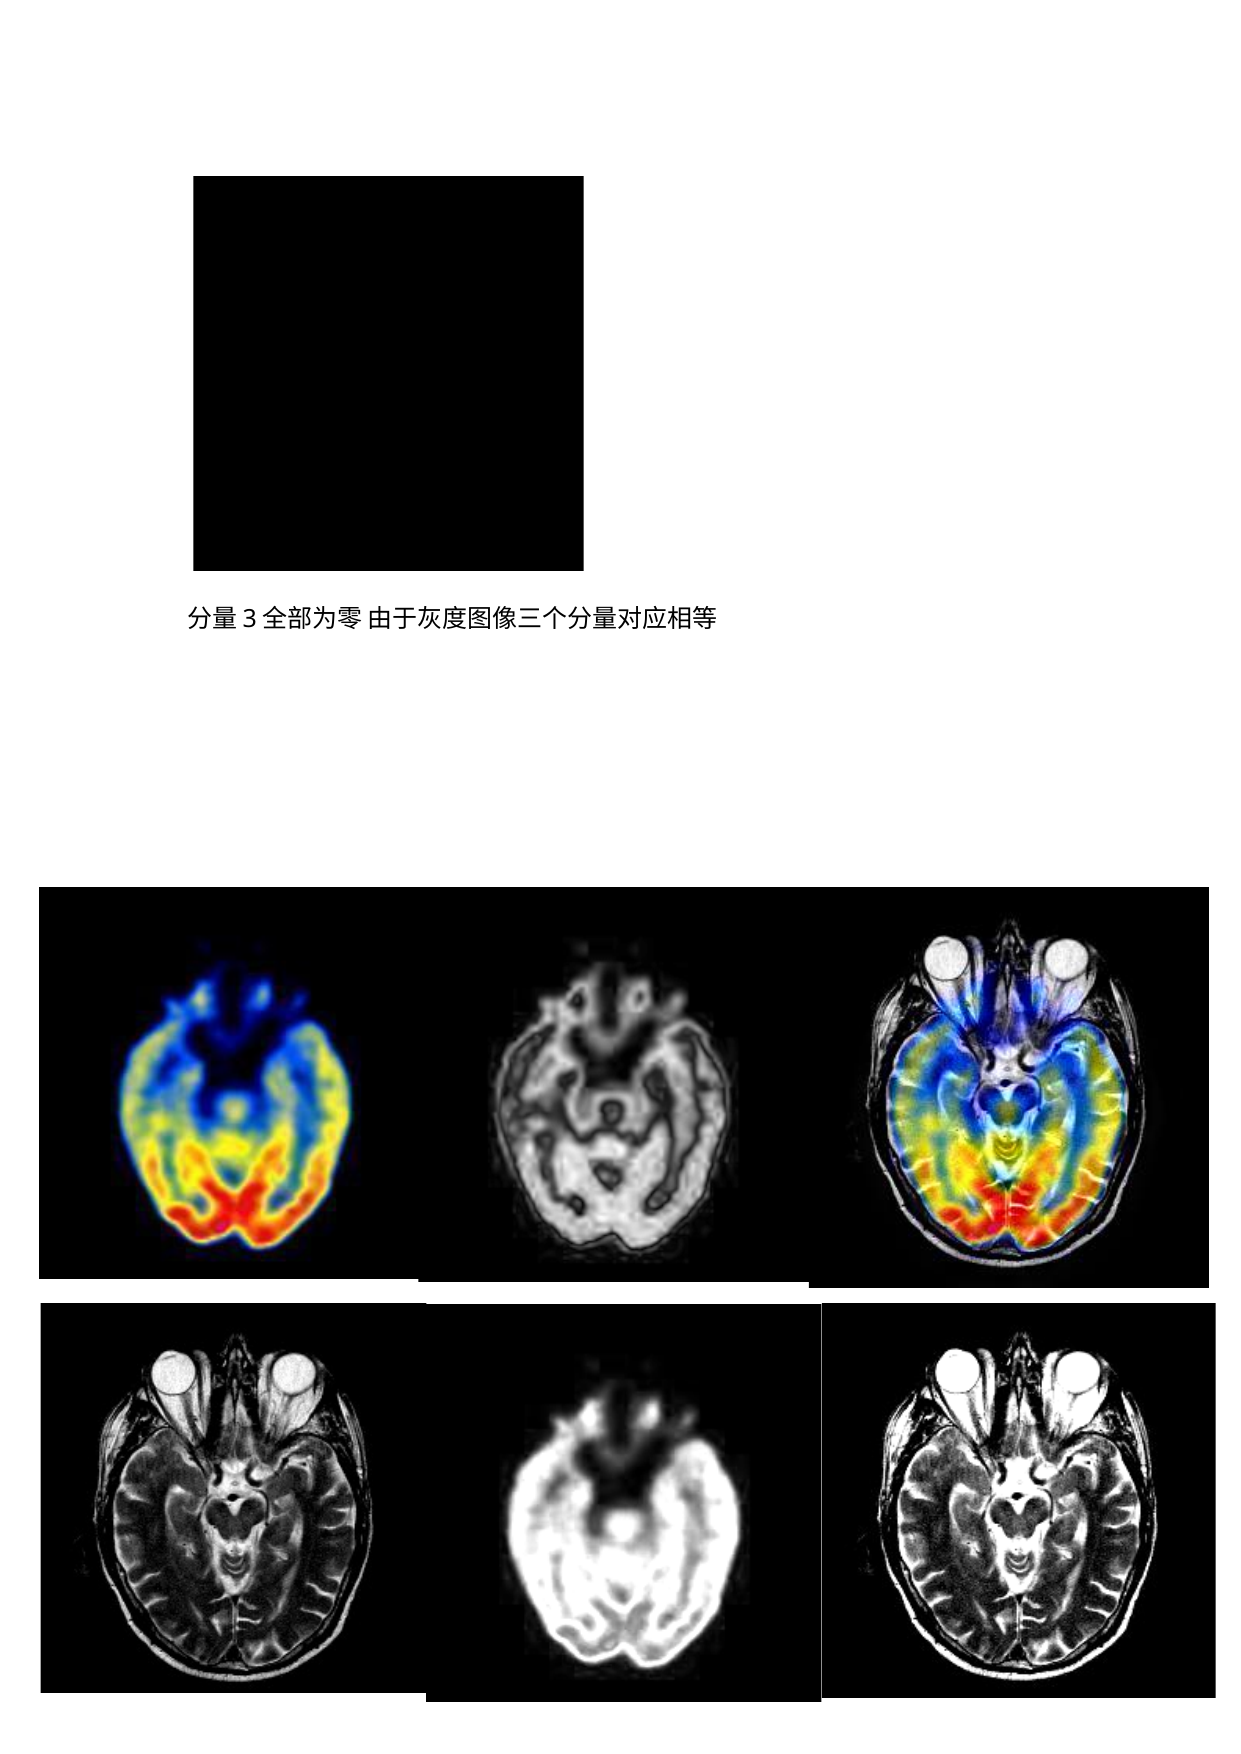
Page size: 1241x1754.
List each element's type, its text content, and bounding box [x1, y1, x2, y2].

picture [39, 887, 1209, 1288]
picture [193, 176, 584, 571]
picture [40, 1303, 1216, 1702]
text 分量3全部为零 由于灰度图像三个分量对应相等 [187, 584, 1053, 649]
